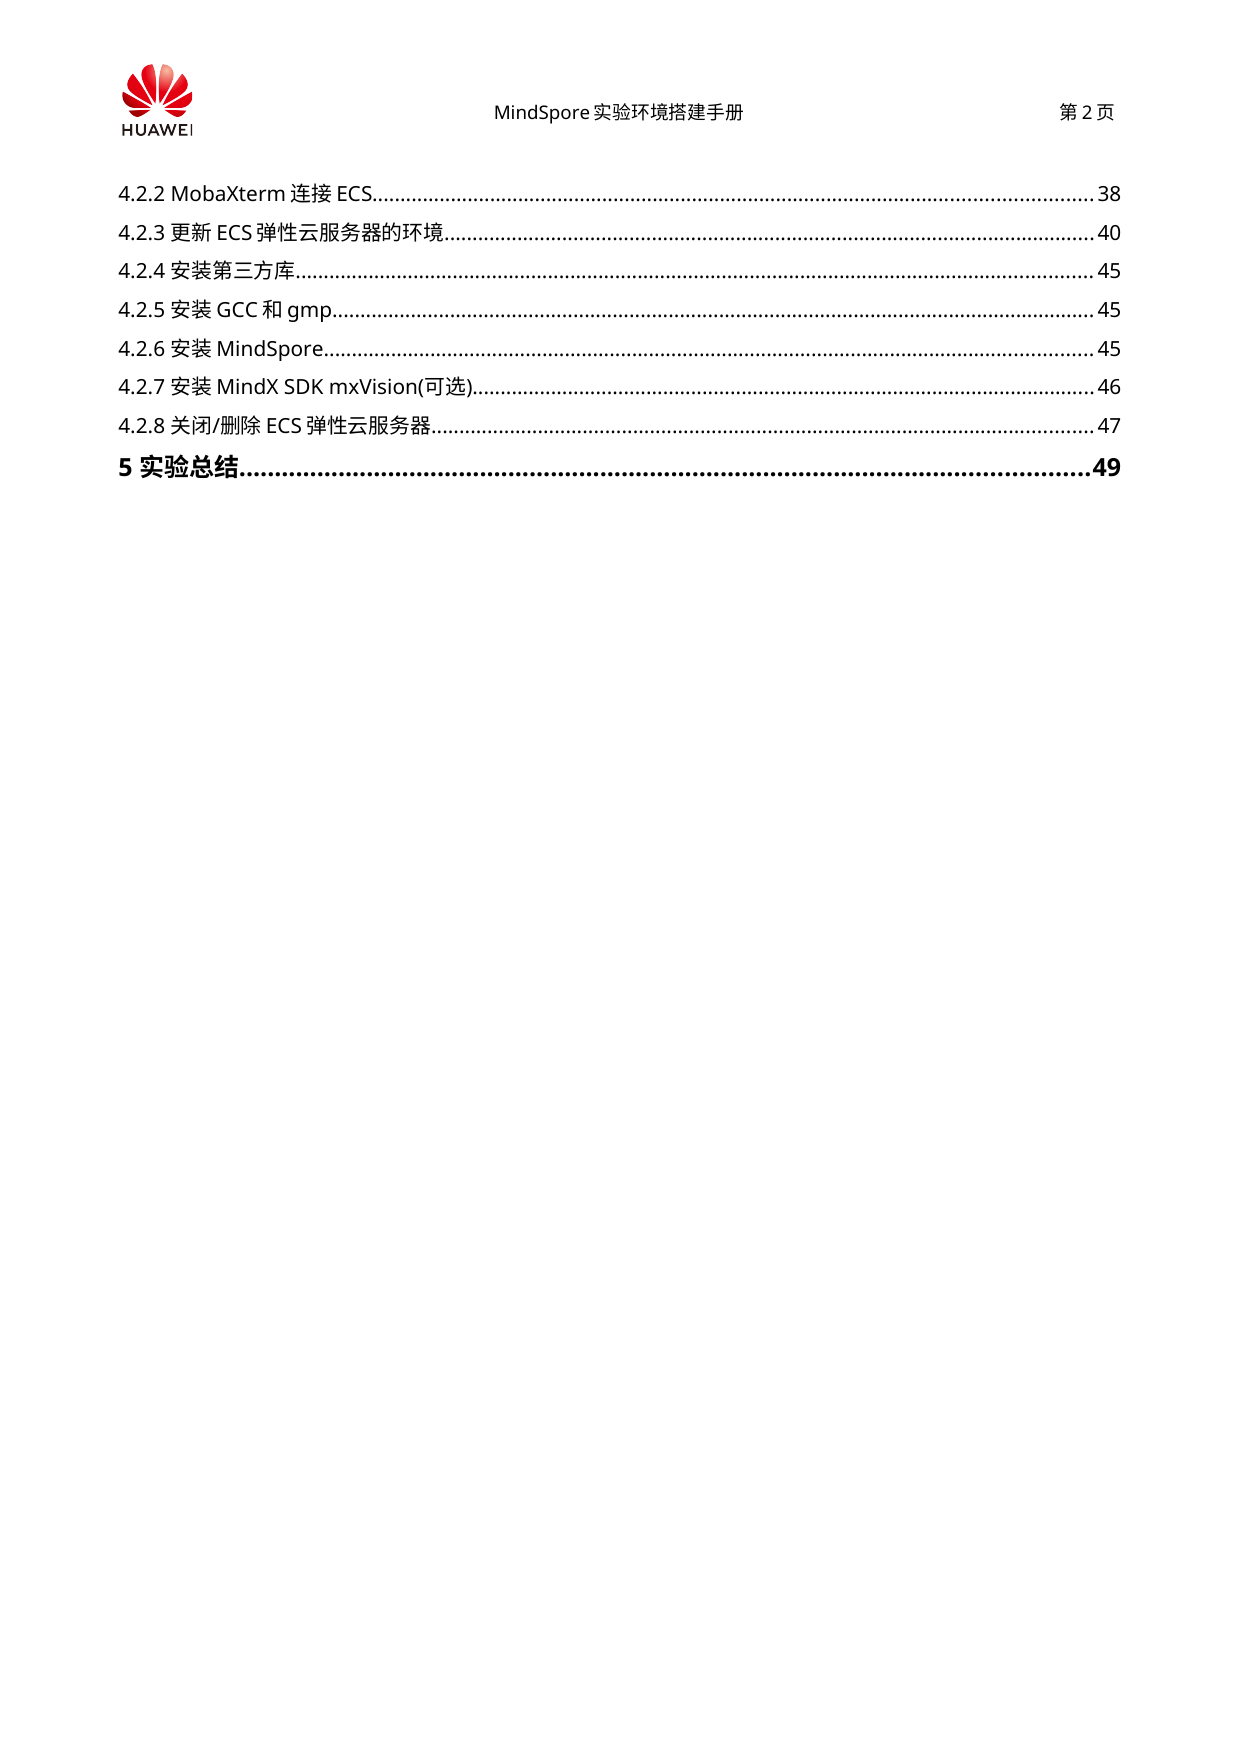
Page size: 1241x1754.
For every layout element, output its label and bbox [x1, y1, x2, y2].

picture [122, 64, 193, 136]
